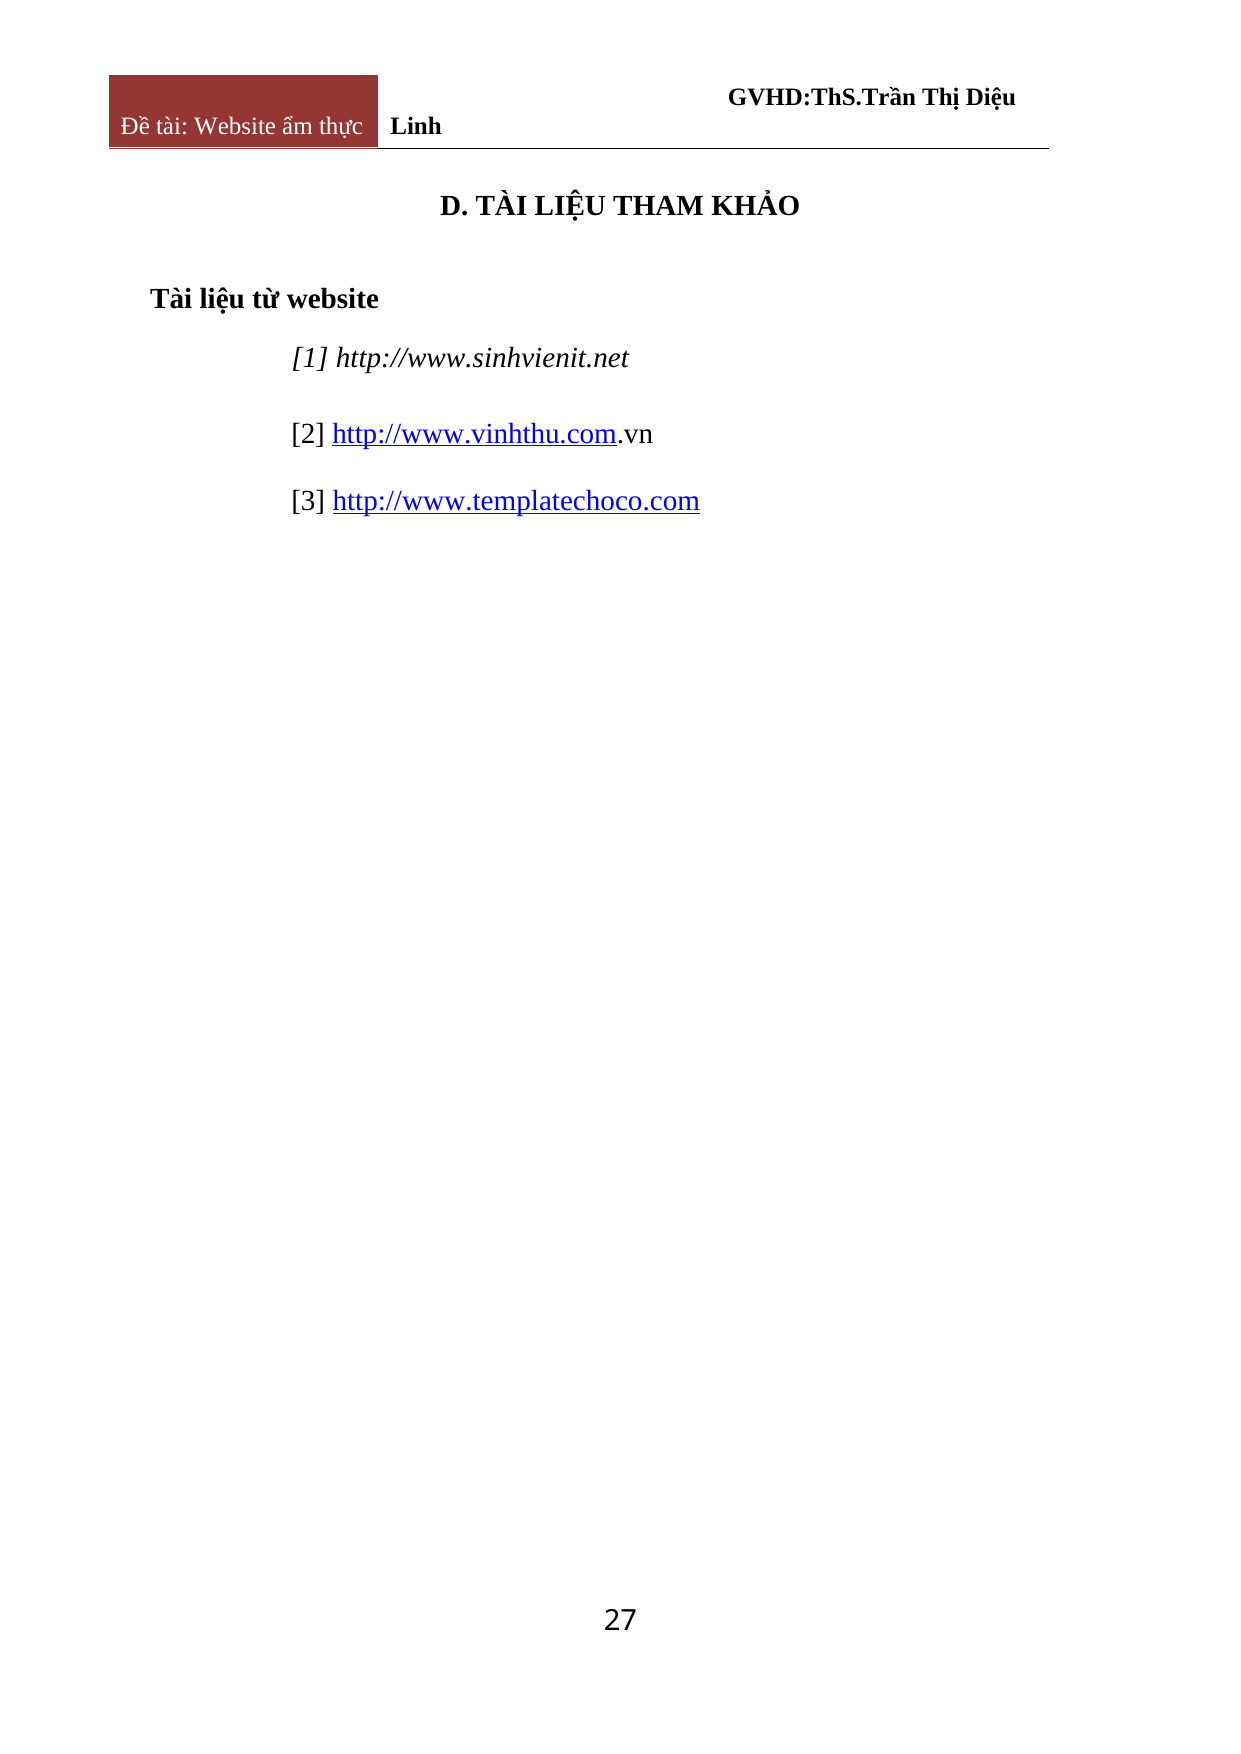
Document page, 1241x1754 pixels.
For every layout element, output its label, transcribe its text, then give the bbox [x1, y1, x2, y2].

text [2] http://www.vinhthu.com.vn [291, 416, 1090, 449]
subtitle [1] http://www.sinhvienit.net [291, 341, 972, 374]
text [3] http://www.templatechoco.com [114, 483, 1090, 517]
text Tài liệu từ website [150, 281, 1090, 315]
subtitle D. TÀI LIỆU THAM KHẢO [150, 188, 1090, 222]
